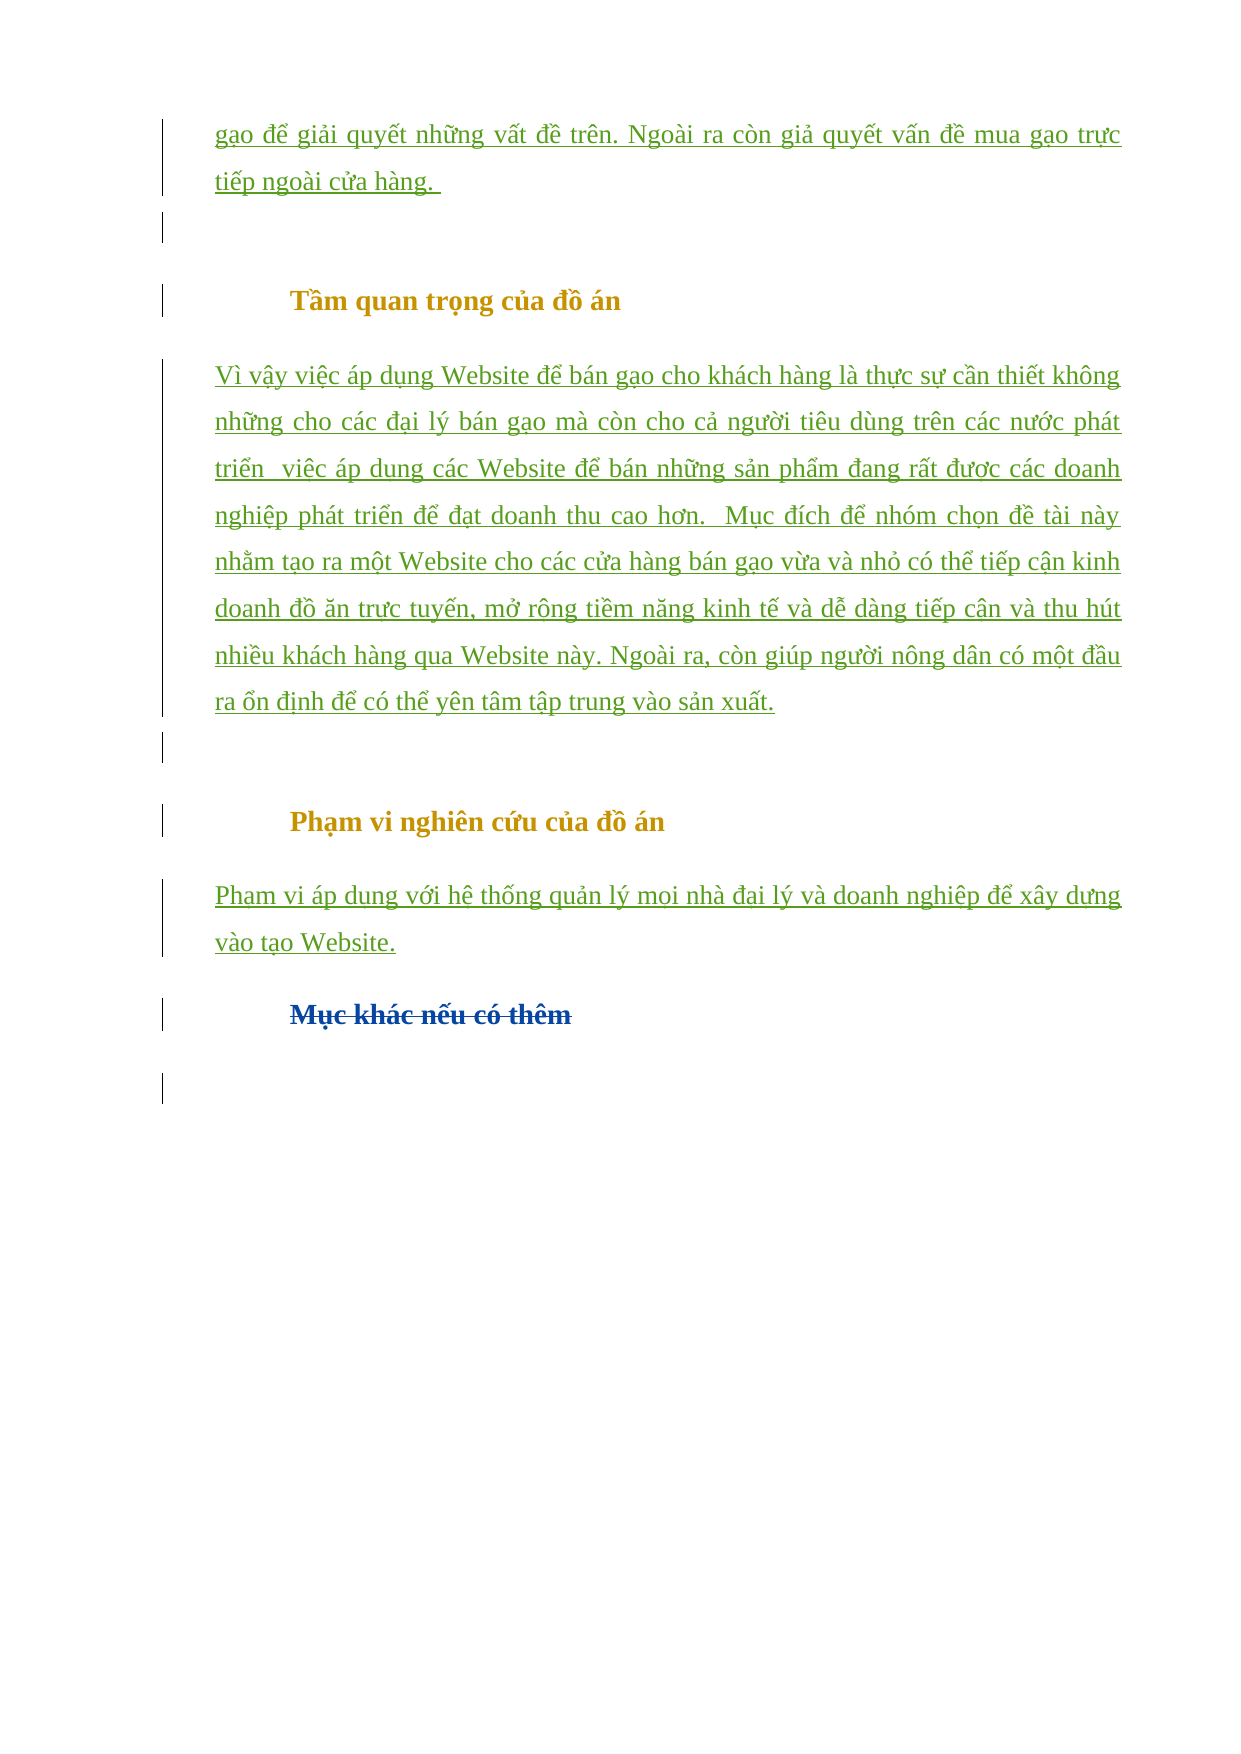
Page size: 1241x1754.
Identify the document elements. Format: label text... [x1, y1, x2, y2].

text Tầm quan trọng của đồ án [289, 283, 1122, 317]
text Phạm vi nghiên cứu của đồ án [289, 804, 1122, 837]
